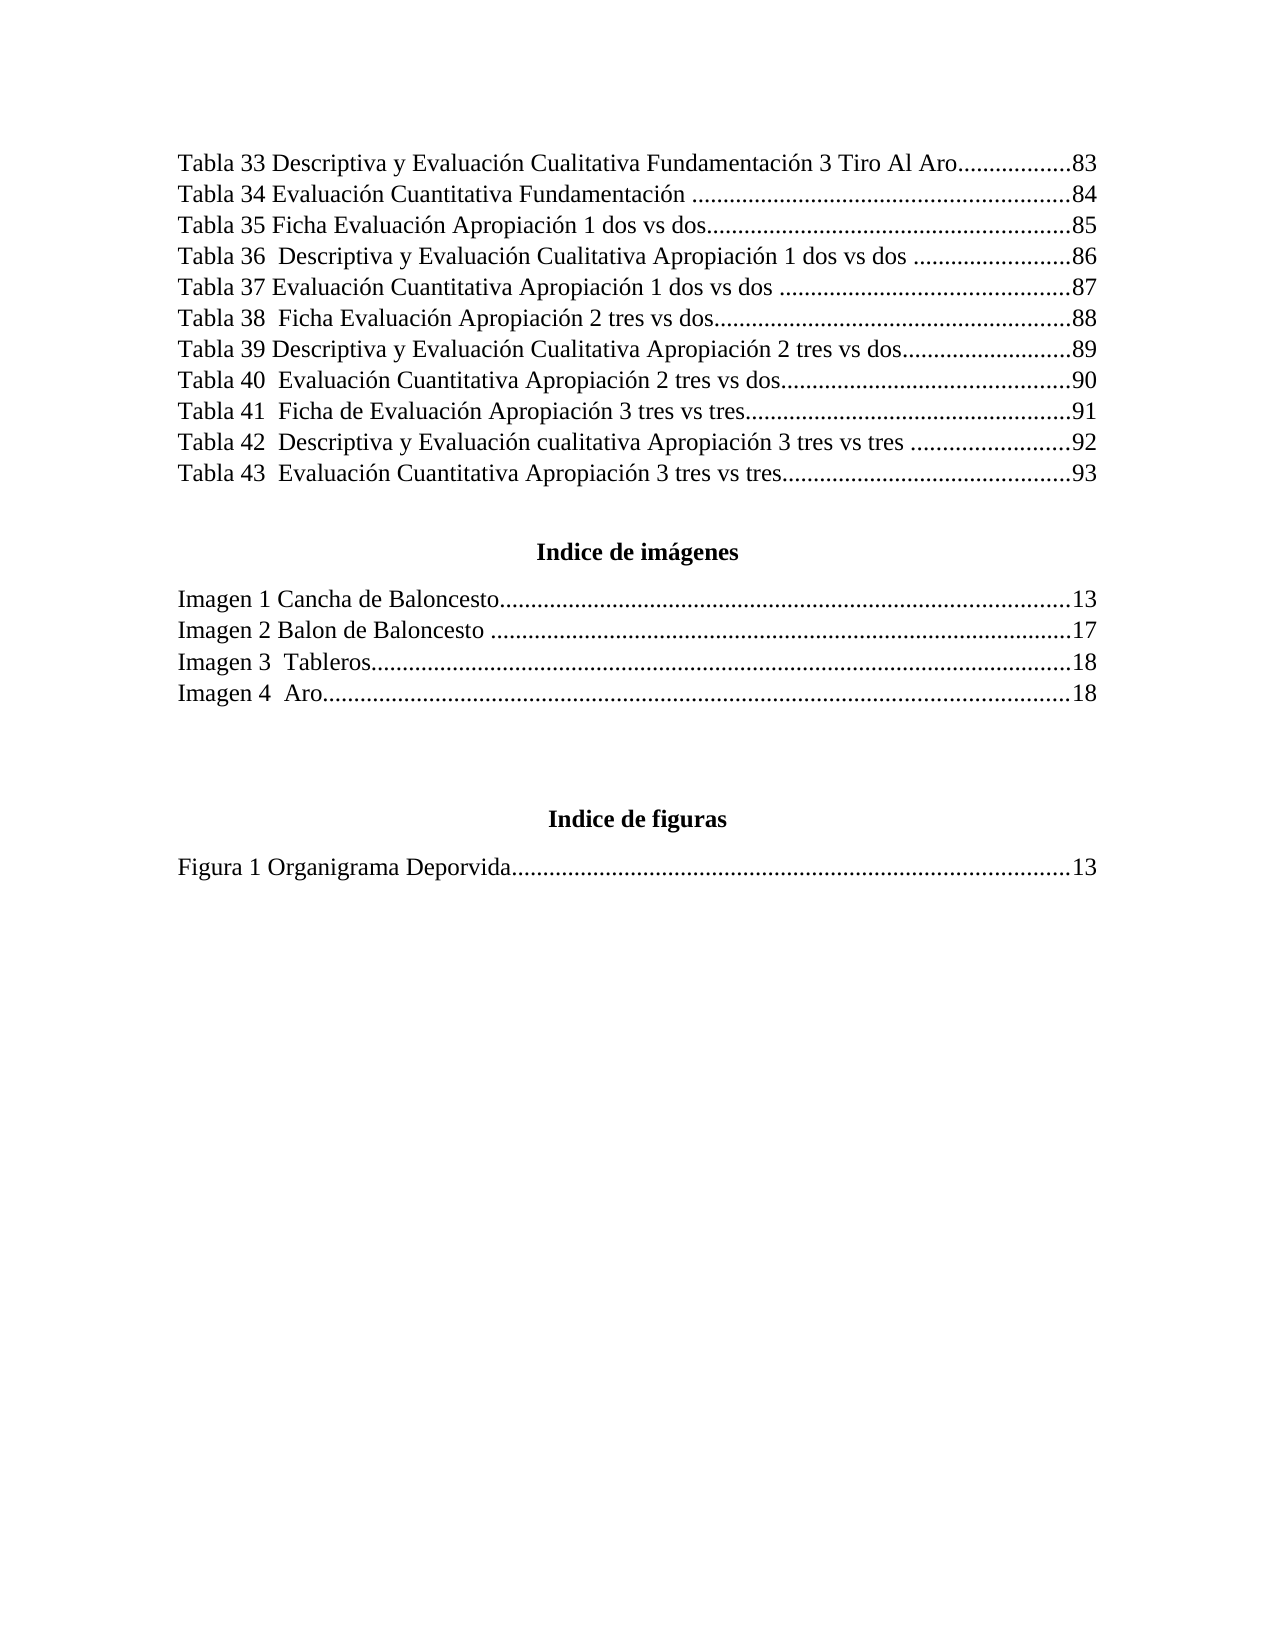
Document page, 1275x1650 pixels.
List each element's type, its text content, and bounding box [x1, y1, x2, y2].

text Tabla 37 Evaluación Cuantitativa Apropiación 1 dos vs dos 87 [177, 272, 1098, 301]
text Tabla 39 Descriptiva y Evaluación Cualitativa Apropiación 2 tres vs dos 89 [177, 334, 1098, 363]
text Tabla 41 Ficha de Evaluación Apropiación 3 tres vs tres 91 [177, 396, 1098, 425]
text Imagen 2 Balon de Baloncesto 17 [177, 616, 1098, 644]
text Imagen 1 Cancha de Baloncesto 13 [177, 584, 1098, 613]
text Tabla 40 Evaluación Cuantitativa Apropiación 2 tres vs dos 90 [177, 365, 1098, 394]
text Tabla 38 Ficha Evaluación Apropiación 2 tres vs dos 88 [177, 303, 1098, 332]
text Tabla 42 Descriptiva y Evaluación cualitativa Apropiación 3 tres vs tres 92 [177, 427, 1098, 456]
text Tabla 35 Ficha Evaluación Apropiación 1 dos vs dos 85 [177, 210, 1098, 238]
text Indice de imágenes [177, 537, 1098, 566]
text Tabla 43 Evaluación Cuantitativa Apropiación 3 tres vs tres 93 [177, 458, 1098, 487]
text Tabla 36 Descriptiva y Evaluación Cualitativa Apropiación 1 dos vs dos 86 [177, 241, 1098, 269]
text Imagen 3 Tableros 18 [177, 647, 1098, 675]
text Imagen 4 Aro 18 [177, 678, 1098, 706]
text Tabla 33 Descriptiva y Evaluación Cualitativa Fundamentación 3 Tiro Al Aro 83 [177, 148, 1098, 176]
text Tabla 34 Evaluación Cuantitativa Fundamentación 84 [177, 179, 1098, 207]
text Indice de figuras [177, 804, 1098, 833]
text Figura 1 Organigrama Deporvida 13 [177, 852, 1098, 881]
